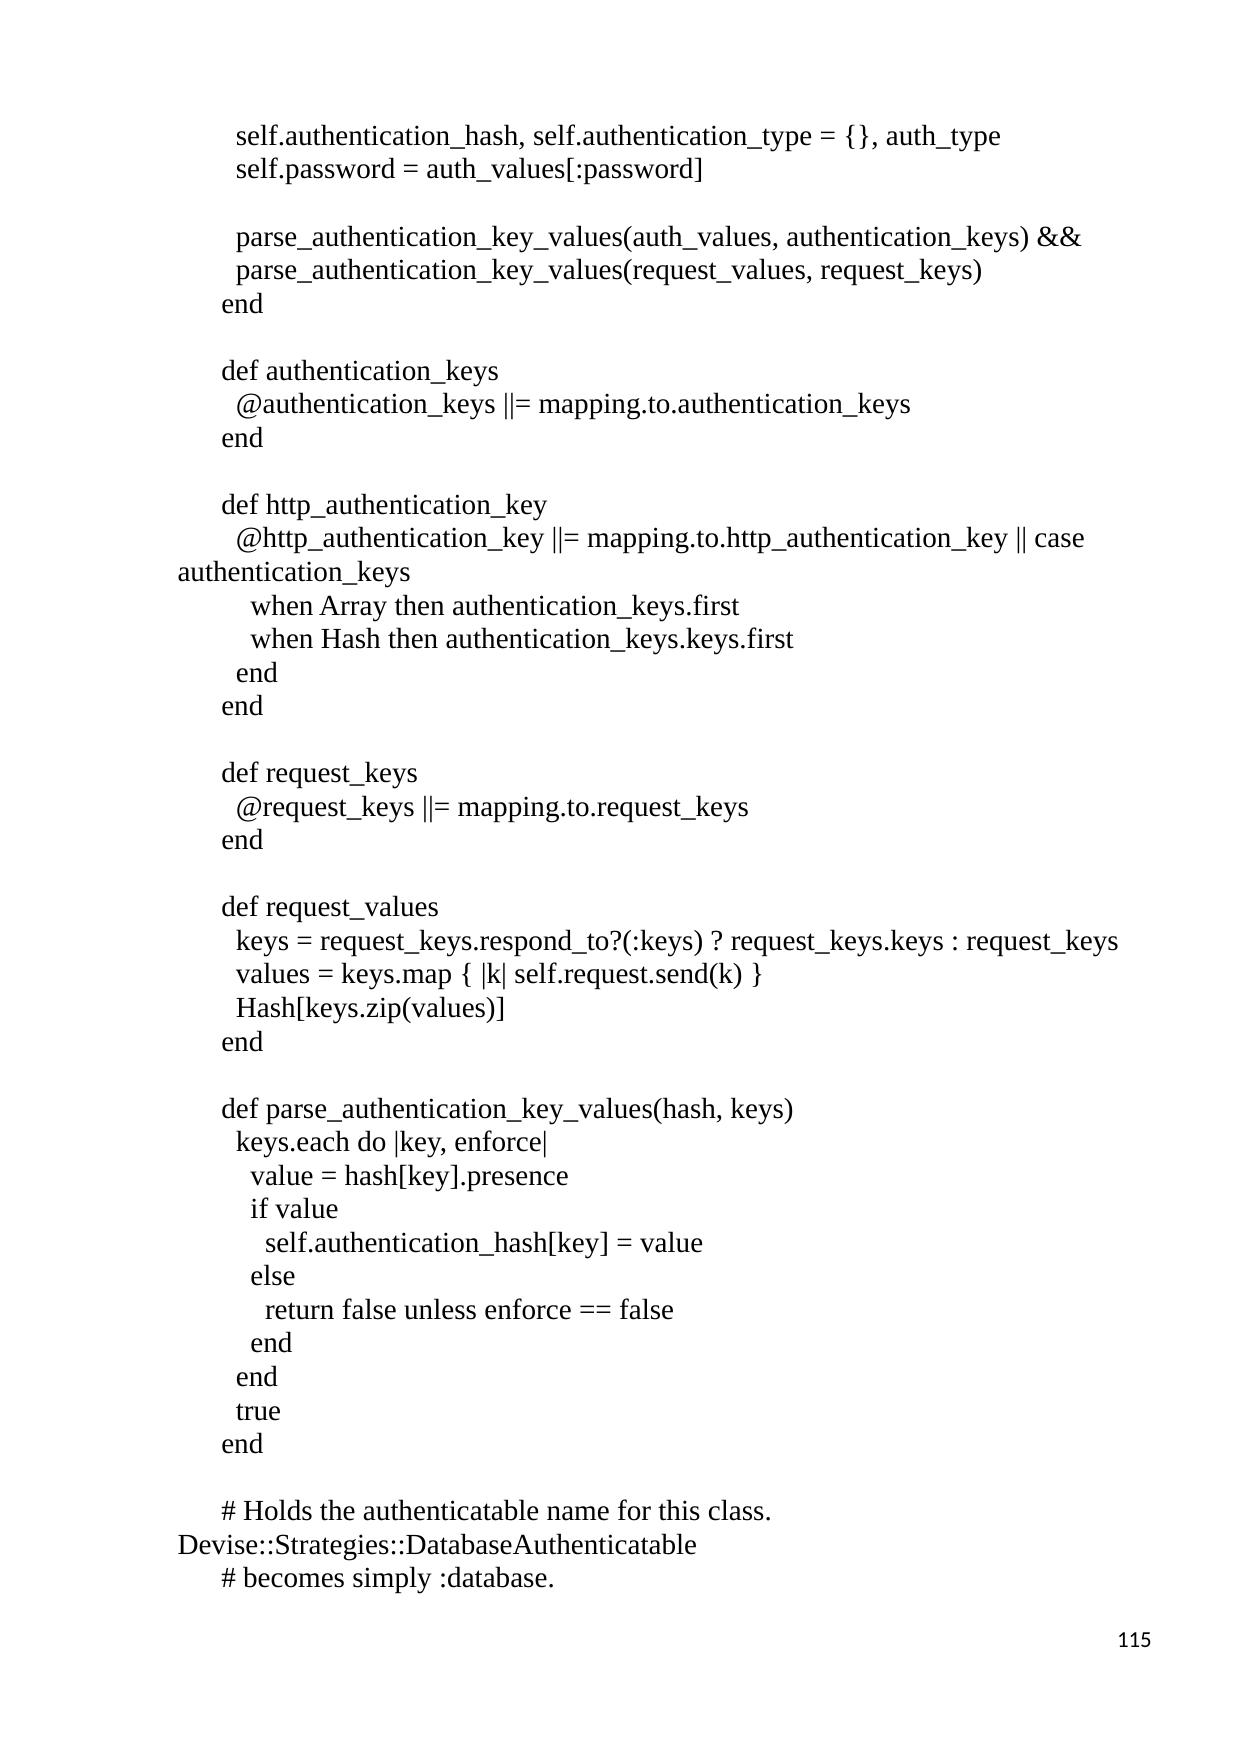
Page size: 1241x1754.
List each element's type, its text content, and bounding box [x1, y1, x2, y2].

text return false unless enforce == false [177, 1292, 1152, 1326]
text Hash[keys.zip(values)] [177, 990, 1152, 1024]
text when Array then authentication_keys.first [177, 588, 1152, 621]
text end [177, 1024, 1152, 1057]
text parse_authentication_key_values(auth_values, authentication_keys) && [177, 219, 1152, 252]
text @authentication_keys ||= mapping.to.authentication_keys [177, 386, 1152, 420]
text if value [177, 1191, 1152, 1225]
text @http_authentication_key ||= mapping.to.http_authentication_key || case authentication_keys [177, 521, 1152, 588]
text end [177, 688, 1152, 722]
text end [177, 822, 1152, 856]
text value = hash[key].presence [177, 1158, 1152, 1191]
text when Hash then authentication_keys.keys.first [177, 621, 1152, 655]
text values = keys.map { |k| self.request.send(k) } [177, 957, 1152, 990]
text end [177, 1426, 1152, 1460]
text else [177, 1258, 1152, 1292]
text def http_authentication_key [177, 487, 1152, 521]
text end [177, 286, 1152, 319]
text def authentication_keys [177, 353, 1152, 386]
text end [177, 420, 1152, 453]
text end [177, 655, 1152, 688]
text parse_authentication_key_values(request_values, request_keys) [177, 252, 1152, 286]
text end [177, 1326, 1152, 1359]
text self.password = auth_values[:password] [177, 152, 1152, 185]
text def request_values [177, 889, 1152, 923]
text # becomes simply :database. [177, 1560, 1152, 1594]
text self.authentication_hash[key] = value [177, 1225, 1152, 1258]
text keys = request_keys.respond_to?(:keys) ? request_keys.keys : request_keys [177, 923, 1152, 957]
text end [177, 1359, 1152, 1393]
text @request_keys ||= mapping.to.request_keys [177, 789, 1152, 822]
text def request_keys [177, 755, 1152, 789]
text # Holds the authenticatable name for this class. Devise::Strategies::DatabaseAuthenticatable [177, 1493, 1152, 1560]
text def parse_authentication_key_values(hash, keys) [177, 1091, 1152, 1124]
text self.authentication_hash, self.authentication_type = {}, auth_type [177, 118, 1152, 152]
text true [177, 1393, 1152, 1426]
text keys.each do |key, enforce| [177, 1124, 1152, 1158]
